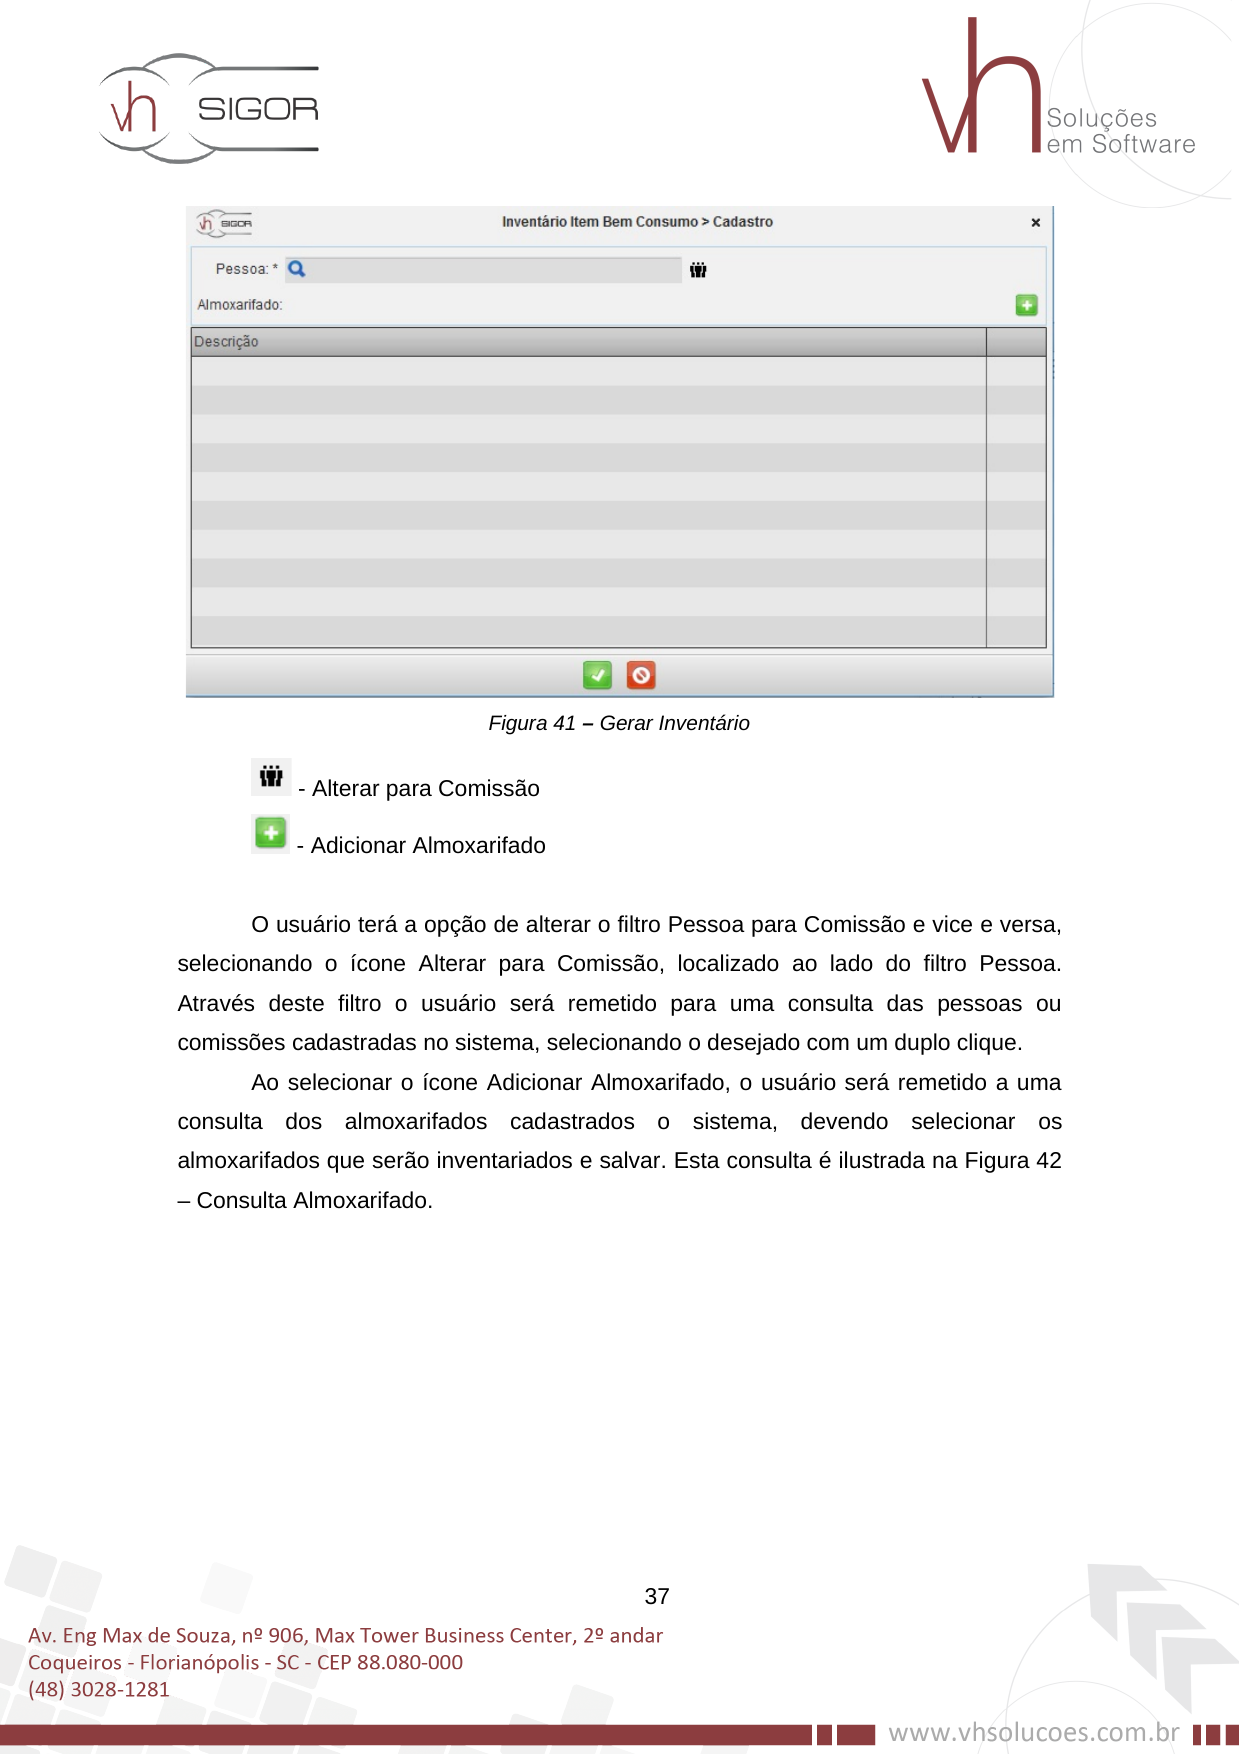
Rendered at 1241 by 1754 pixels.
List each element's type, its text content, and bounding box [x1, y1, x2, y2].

picture [0, 1545, 1239, 1754]
text - Alterar para Comissão [177, 758, 1063, 801]
text O usuário terá a opção de alterar o filtro Pessoa para Comissão e vice e versa, selecionando o ícone Alterar para Comissão, localizado ao lado do filtro Pessoa. Através deste filtro o usuário será remetido para uma consulta das pessoas ou comissões cadastradas no sistema, selecionando o desejado com um duplo clique. [177, 911, 1063, 1055]
text - Adicionar Almoxarifado [177, 814, 1063, 858]
picture [251, 814, 290, 854]
text Figura 41 – Gerar Inventário [177, 711, 1063, 734]
picture [251, 758, 292, 796]
picture [98, 53, 319, 164]
picture [185, 0, 1232, 698]
text Ao selecionar o ícone Adicionar Almoxarifado, o usuário será remetido a uma consulta dos almoxarifados cadastrados o sistema, devendo selecionar os almoxarifados que serão inventariados e salvar. Esta consulta é ilustrada na Figura 42 – Consulta Almoxarifado. [177, 1068, 1063, 1213]
